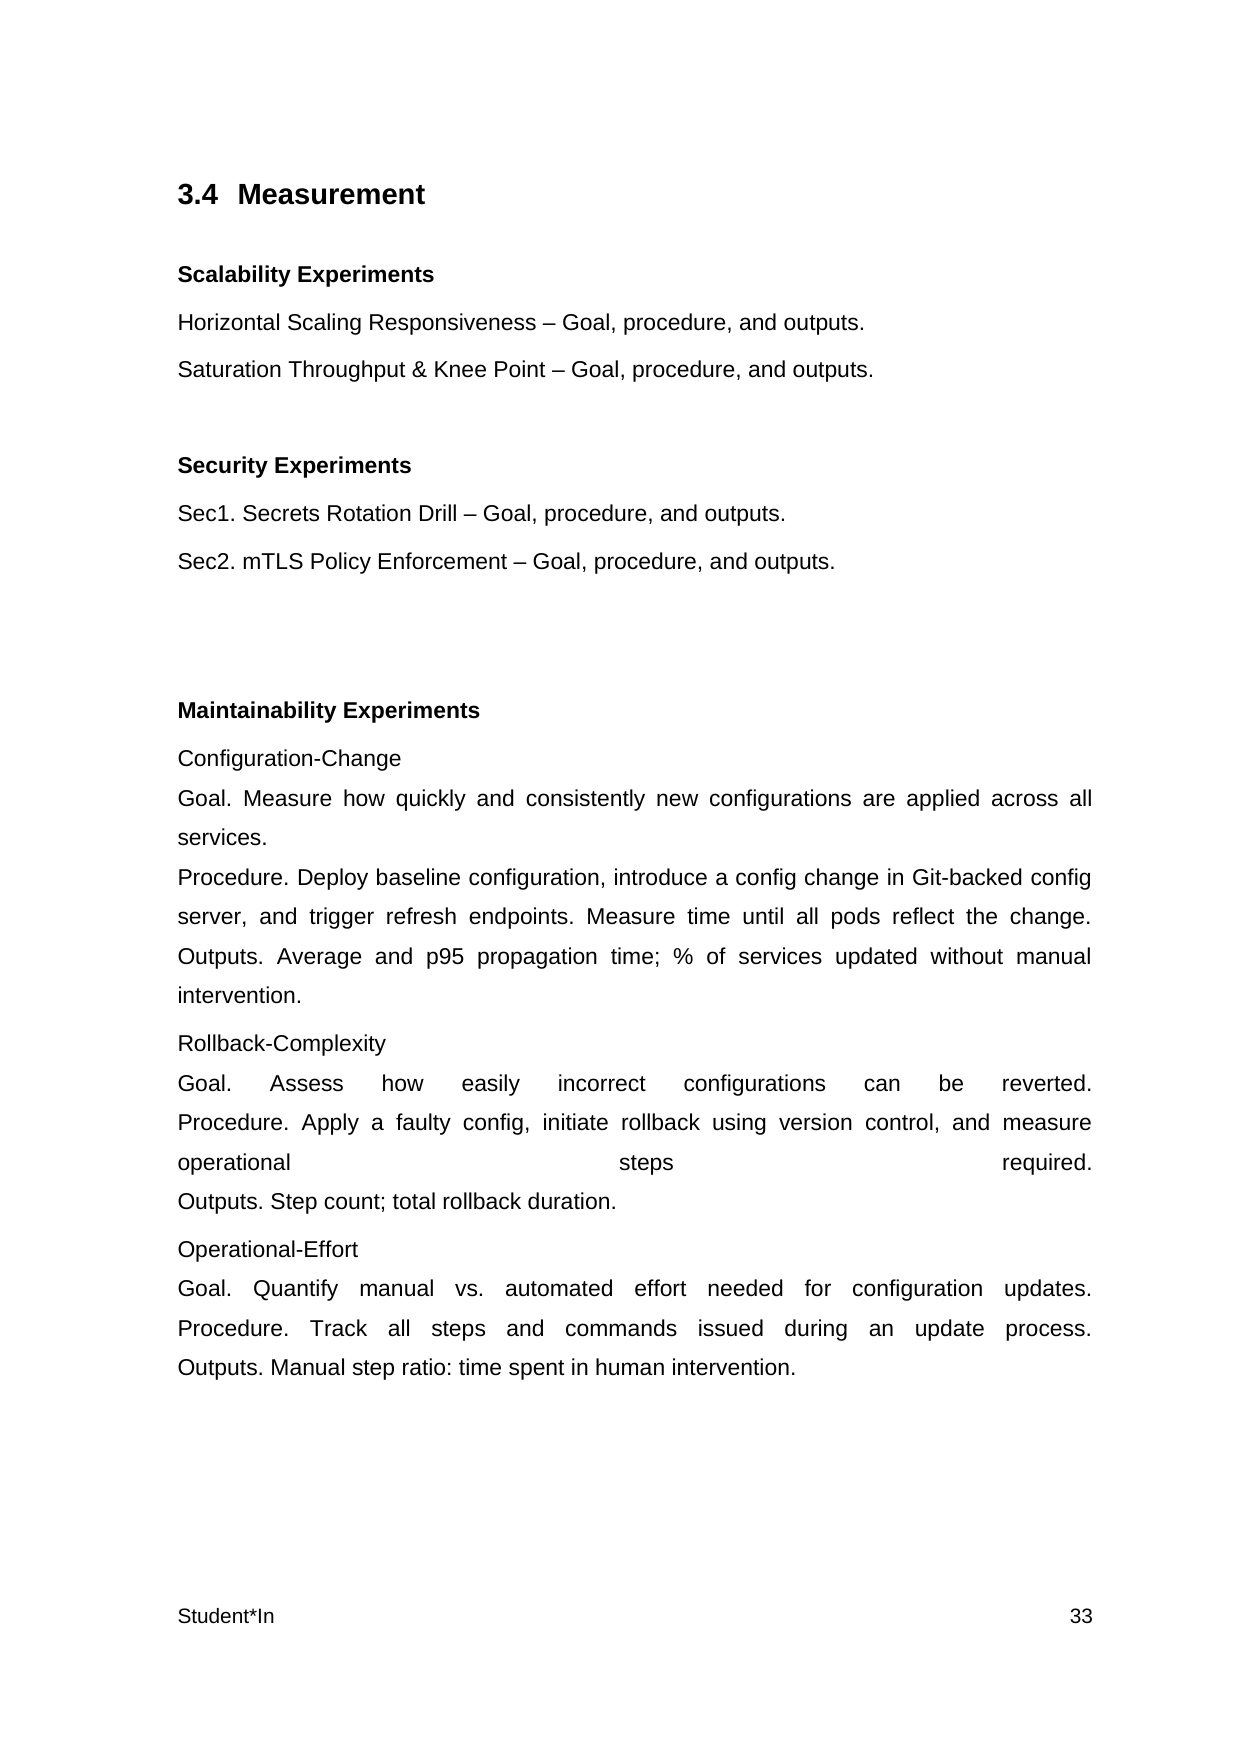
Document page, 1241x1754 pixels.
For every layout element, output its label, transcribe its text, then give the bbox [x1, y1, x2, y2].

text Operational-Effort Goal. Quantify manual vs. automated effort needed for configuration updates. Procedure. Track all steps and commands issued during an update process. Outputs. Manual step ratio: time spent in human intervention. [177, 1236, 1092, 1381]
text Configuration-Change Goal. Measure how quickly and consistently new configurations are applied across all services. Procedure. Deploy baseline configuration, introduce a config change in Git-backed config server, and trigger refresh endpoints. Measure time until all pods reflect the change. Outputs. Average and p95 propagation time; % of services updated without manual intervention. [177, 745, 1092, 1008]
text Rollback-Complexity Goal. Assess how easily incorrect configurations can be reverted. Procedure. Apply a faulty config, initiate rollback using version control, and measure operational steps required. Outputs. Step count; total rollback duration. [177, 1030, 1092, 1214]
text Scalability Experiments [177, 261, 1092, 287]
text Saturation Throughput & Knee Point – Goal, procedure, and outputs. [177, 356, 1092, 383]
subtitle Measurement [177, 177, 1092, 211]
text Maintainability Experiments [177, 697, 1092, 724]
text Sec2. mTLS Policy Enforcement – Goal, procedure, and outputs. [177, 548, 1092, 574]
text Sec1. Secrets Rotation Drill – Goal, procedure, and outputs. [177, 500, 1092, 526]
text Horizontal Scaling Responsiveness – Goal, procedure, and outputs. [177, 308, 1092, 335]
text Security Experiments [177, 452, 1092, 478]
